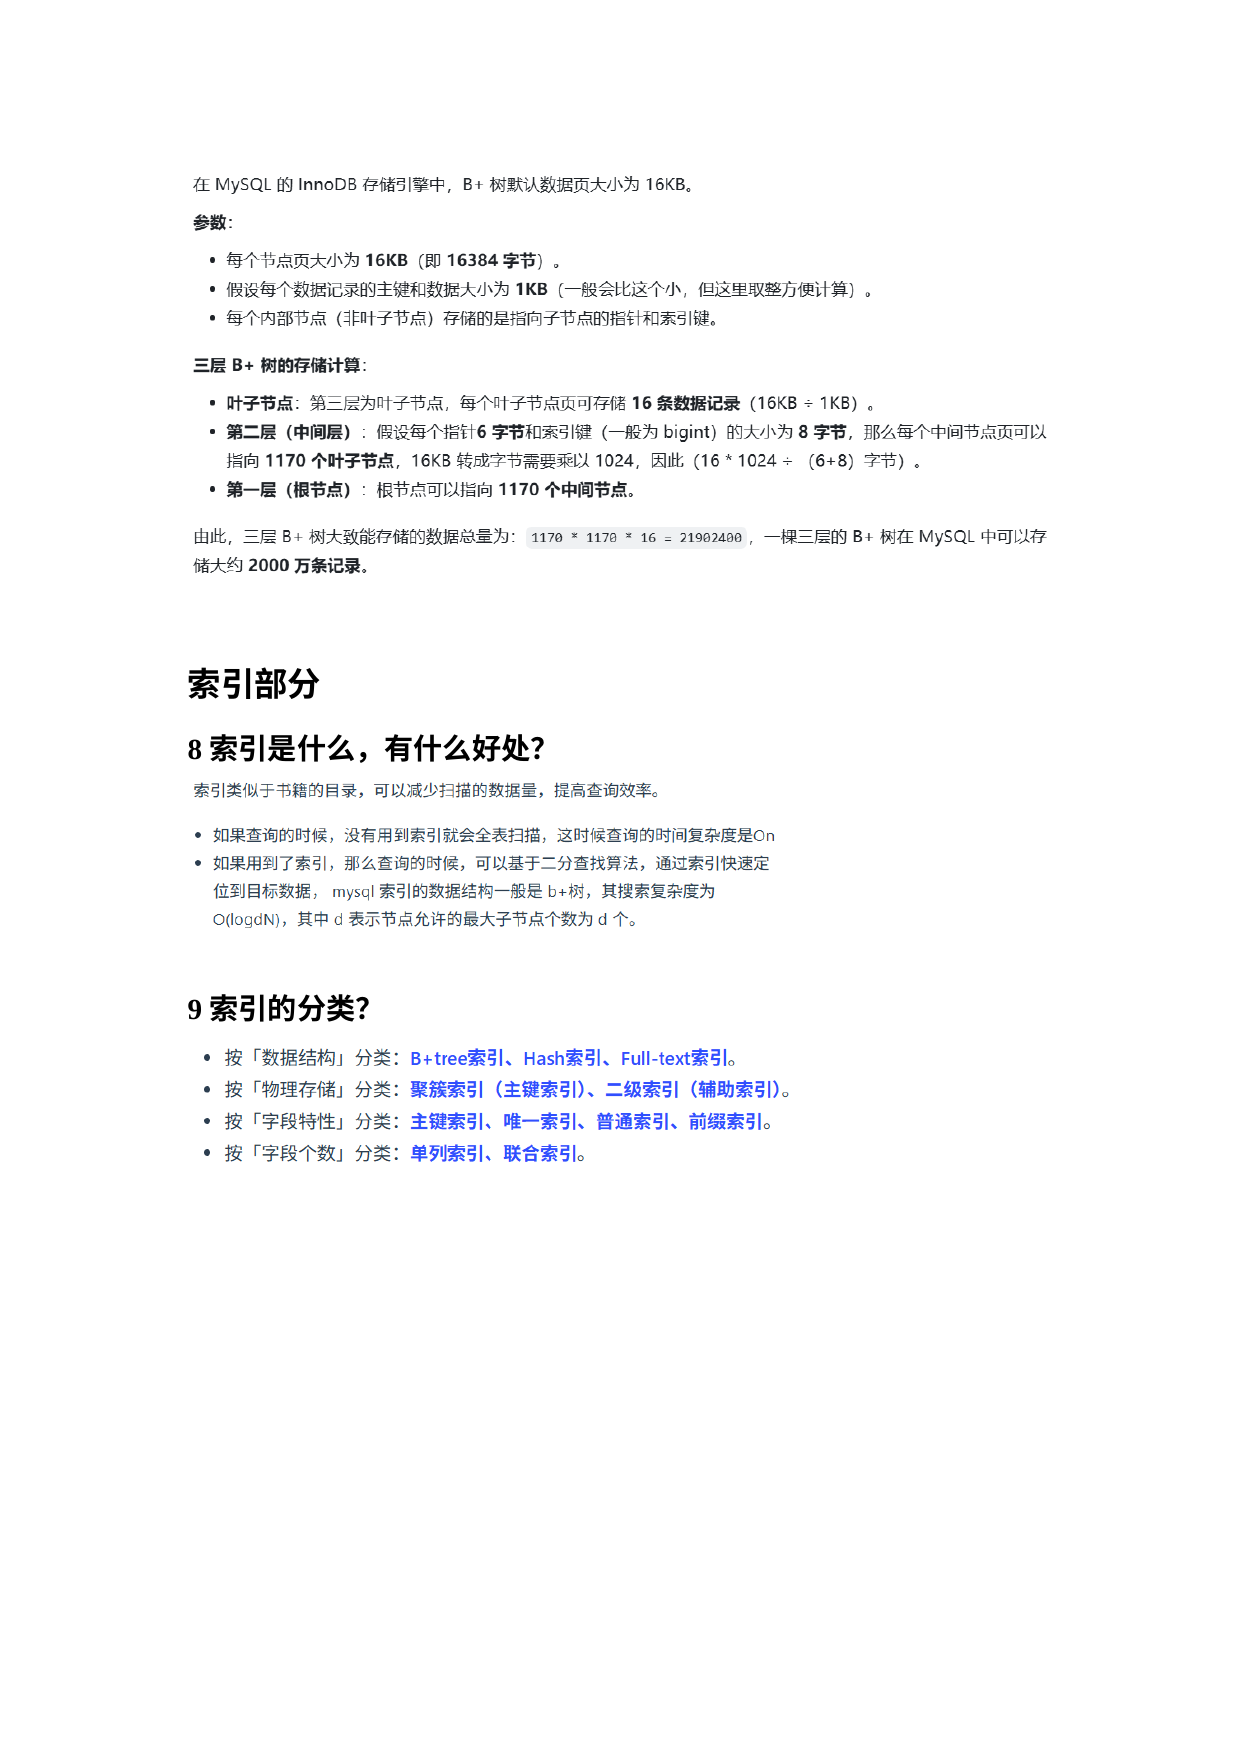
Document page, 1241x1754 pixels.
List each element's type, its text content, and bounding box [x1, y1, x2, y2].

subtitle 9 索引的分类？ [187, 974, 1053, 1039]
subtitle 8 索引是什么，有什么好处？ [187, 714, 1053, 779]
picture [187, 162, 1053, 589]
picture [187, 1039, 792, 1173]
picture [187, 779, 784, 939]
subtitle 索引部分 [187, 649, 1053, 714]
